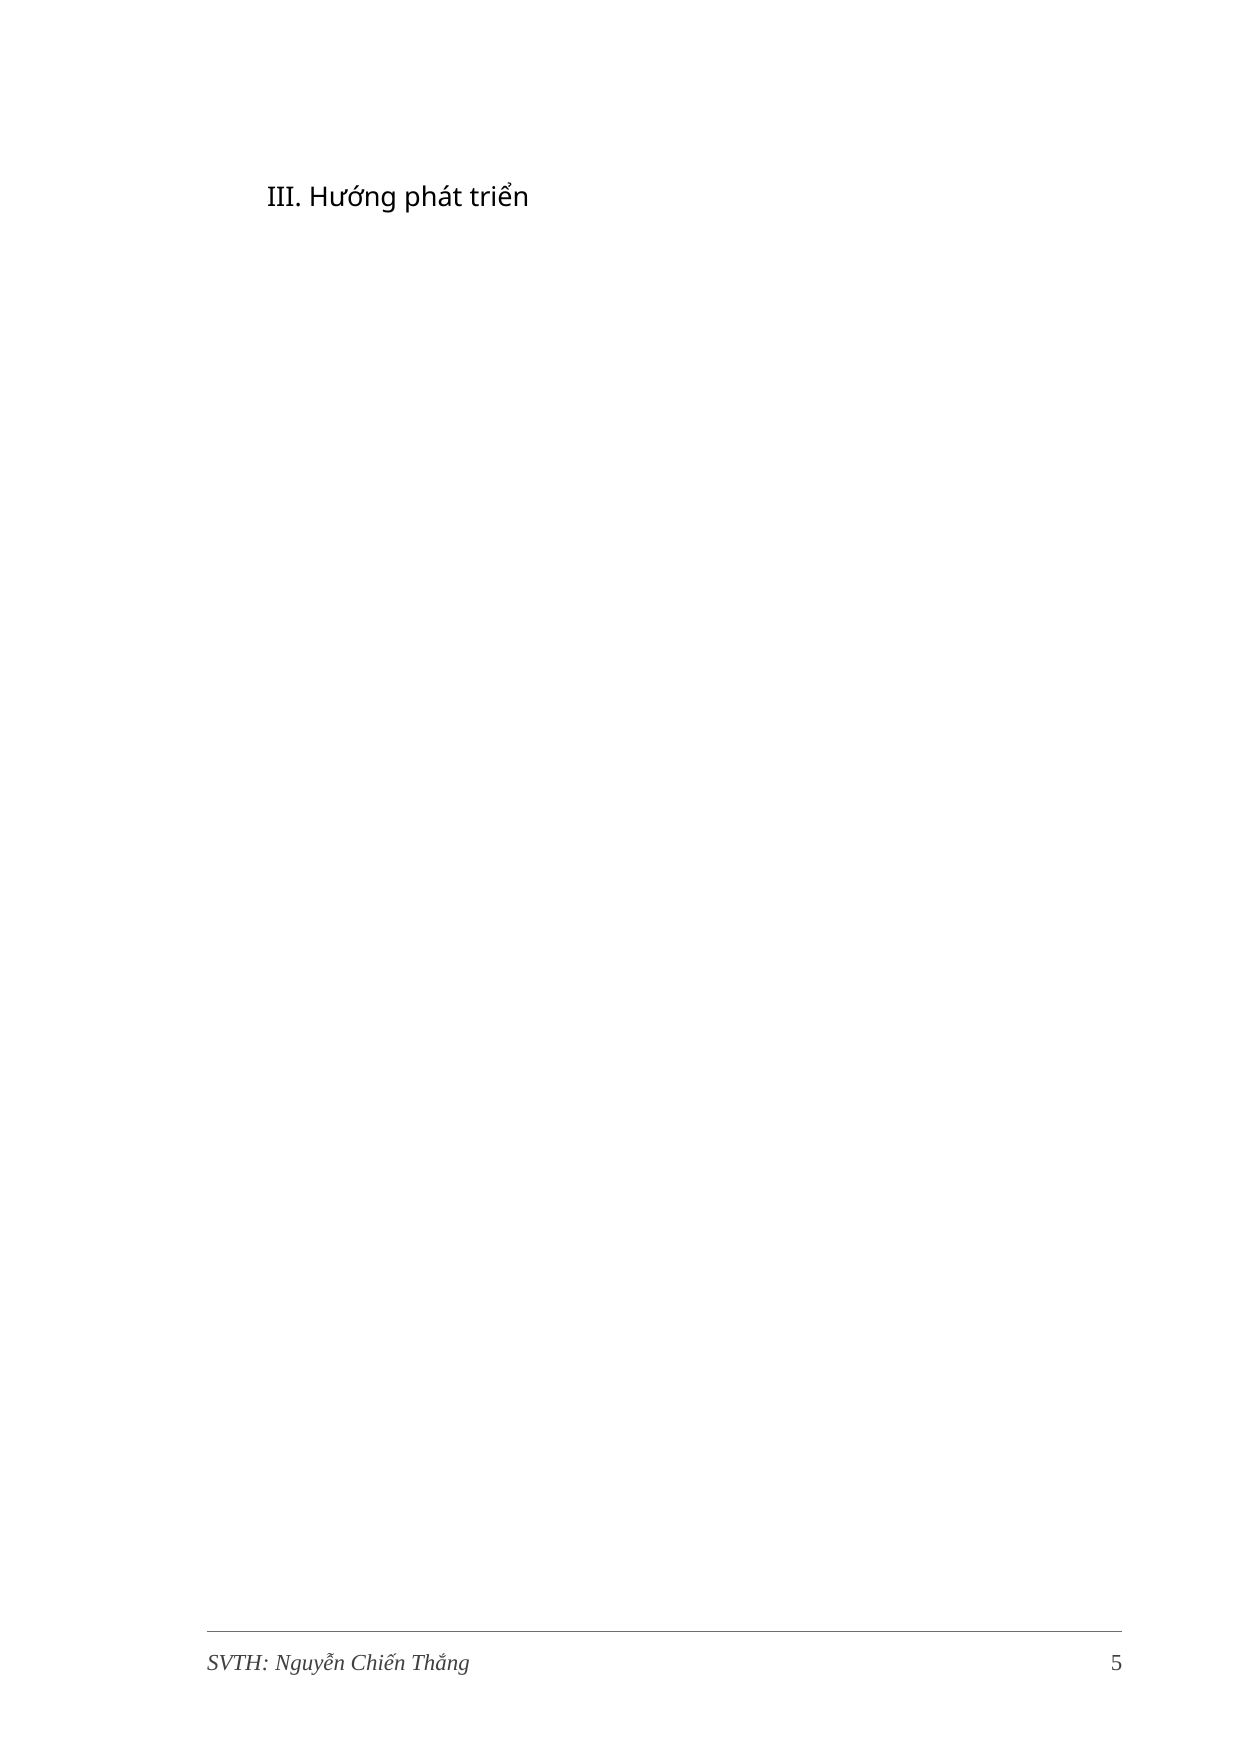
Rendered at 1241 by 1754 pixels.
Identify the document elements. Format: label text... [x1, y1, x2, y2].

text III. Hướng phát triển [207, 177, 1122, 214]
